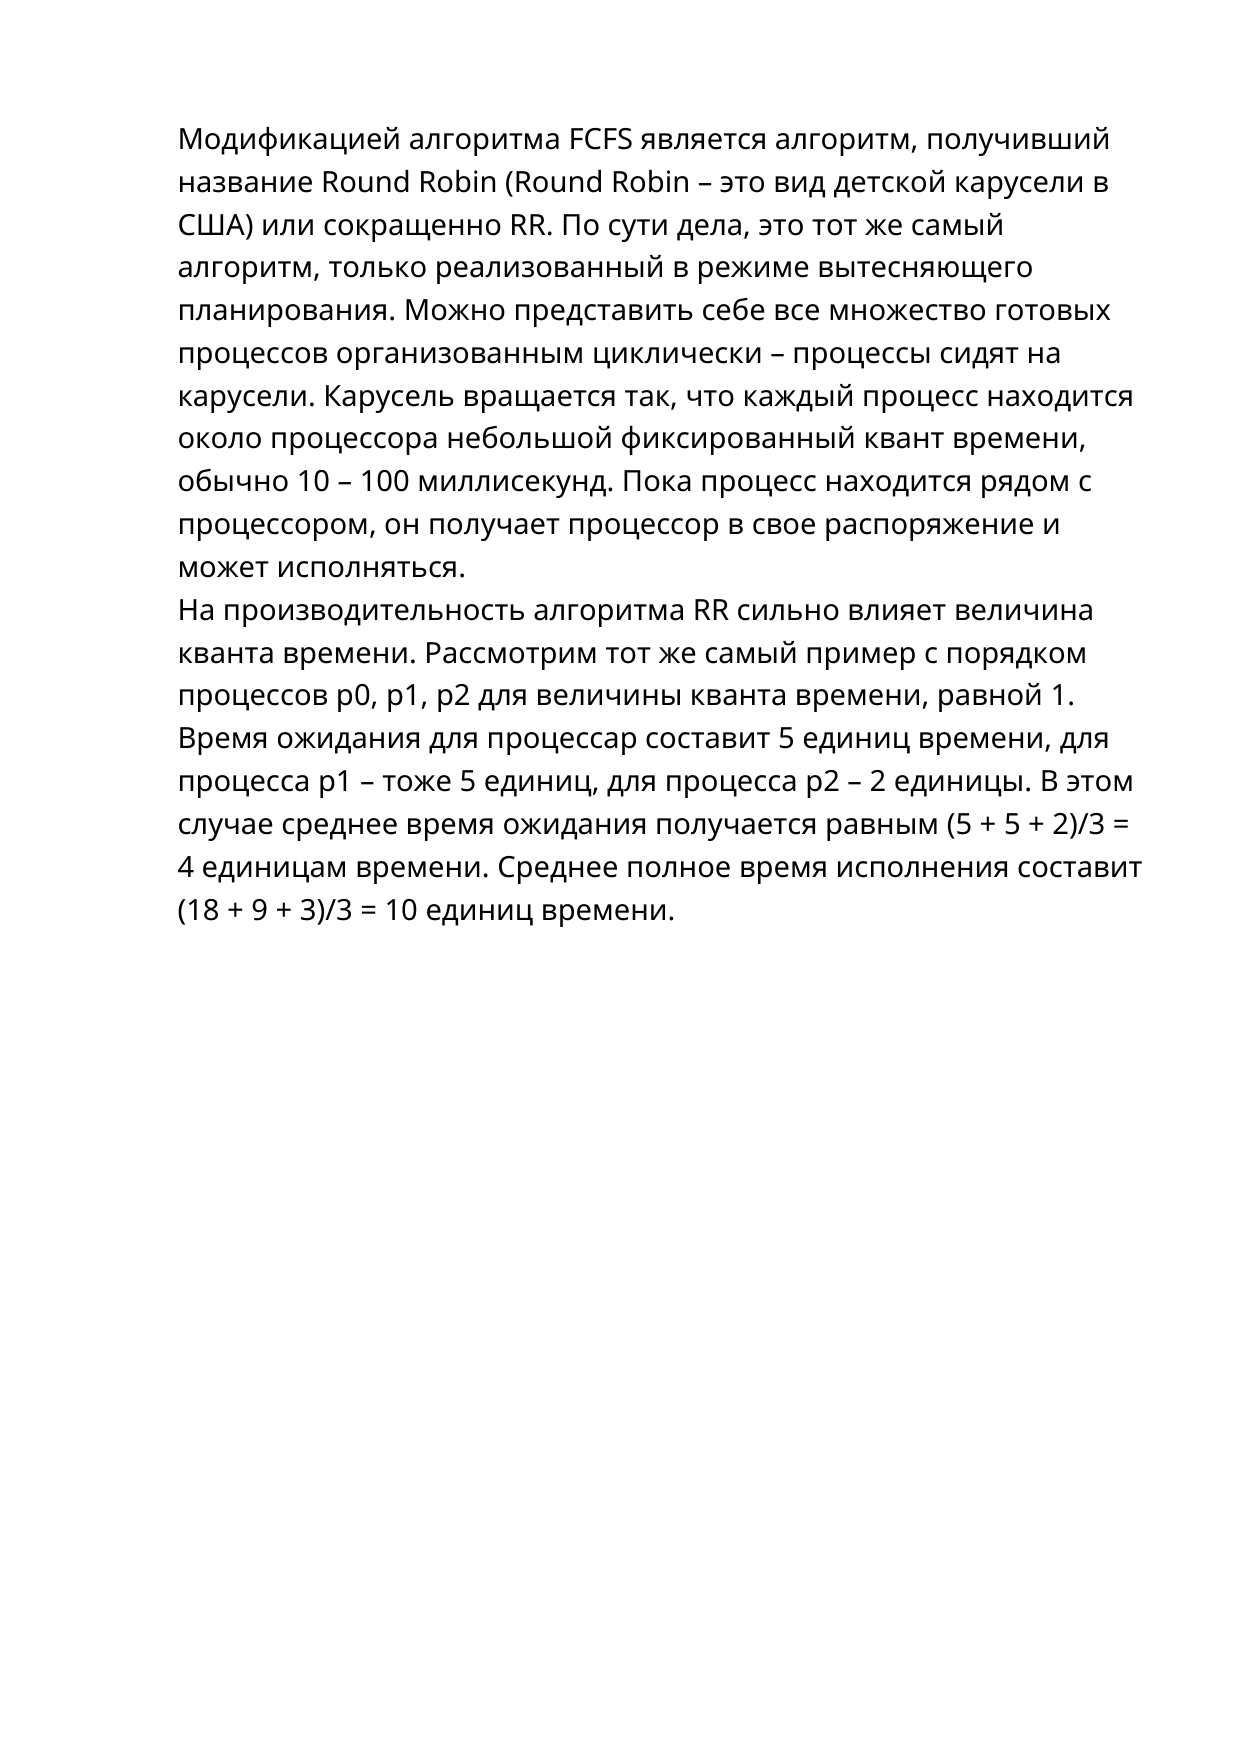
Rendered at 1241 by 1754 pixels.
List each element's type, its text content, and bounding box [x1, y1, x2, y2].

text Модификацией алгоритма FCFS является алгоритм, получивший название Round Robin (Round Robin – это вид детской карусели в США) или сокращенно RR. По сути дела, это тот же самый алгоритм, только реализованный в режиме вытесняющего планирования. Можно представить себе все множество готовых процессов организованным циклически – процессы сидят на карусели. Карусель вращается так, что каждый процесс находится около процессора небольшой фиксированный квант времени, обычно 10 – 100 миллисекунд. Пока процесс находится рядом с процессором, он получает процессор в свое распоряжение и может исполняться. [177, 118, 1152, 586]
text На производительность алгоритма RR сильно влияет величина кванта времени. Рассмотрим тот же самый пример с порядком процессов p0, p1, p2 для величины кванта времени, равной 1. Время ожидания для процессаp составит 5 единиц времени, для процесса p1 – тоже 5 единиц, для процесса p2 – 2 единицы. В этом случае среднее время ожидания получается равным (5 + 5 + 2)/3 = 4 единицам времени. Среднее полное время исполнения составит (18 + 9 + 3)/3 = 10 единиц времени. [177, 589, 1152, 928]
